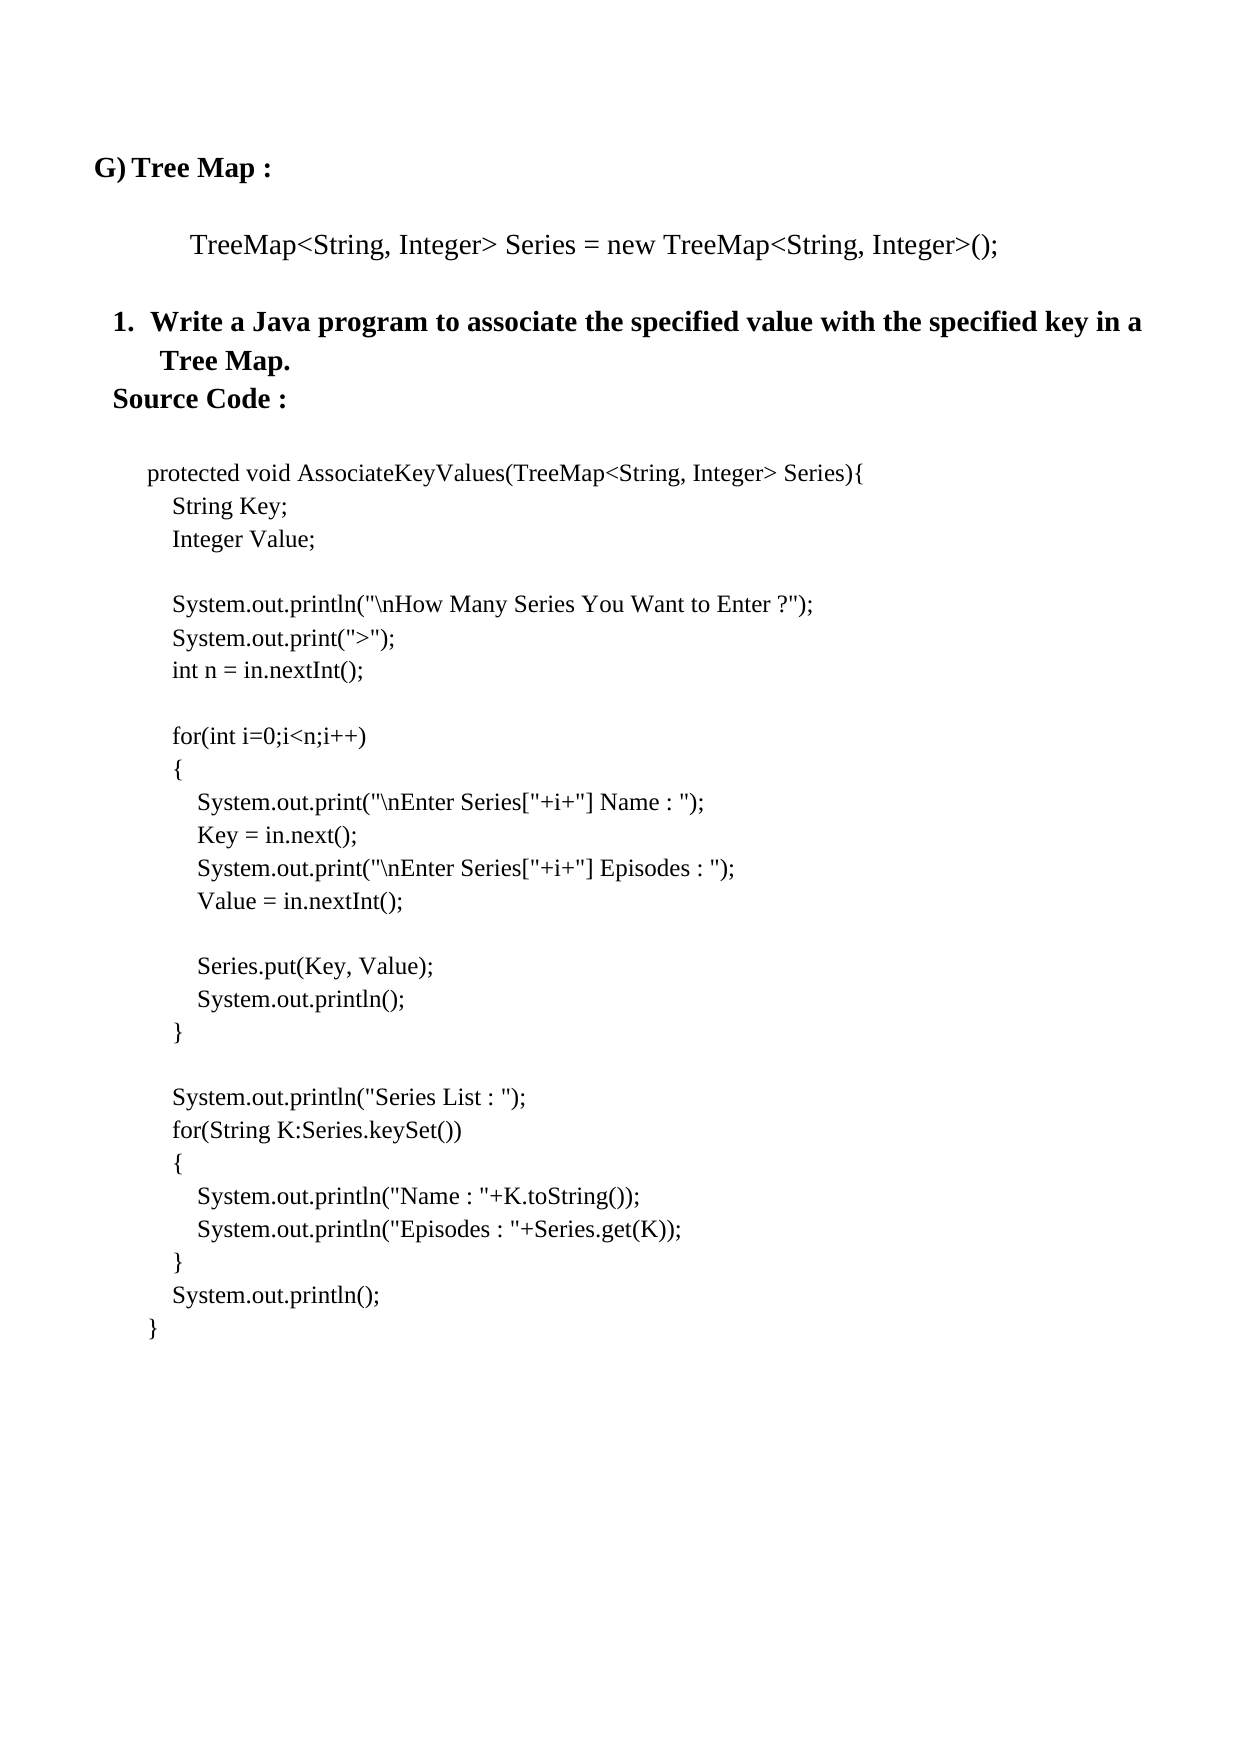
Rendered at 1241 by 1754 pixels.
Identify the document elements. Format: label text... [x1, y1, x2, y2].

list } [122, 1313, 1144, 1342]
list Source Code : [112, 381, 1144, 415]
list System.out.println("Series List : "); [122, 1082, 1144, 1111]
list int n = in.nextInt(); [122, 656, 1144, 684]
list System.out.print(">"); [122, 623, 1144, 651]
list Value = in.nextInt(); [122, 886, 1144, 915]
list Series.put(Key, Value); [122, 951, 1144, 980]
list Integer Value; [122, 524, 1144, 553]
list String Key; [122, 491, 1144, 520]
list Write a Java program to associate the specified value with the specified key in a Tree Map. [112, 304, 1144, 376]
list for(String K:Series.keySet()) [122, 1115, 1144, 1144]
list Tree Map : [94, 150, 1144, 183]
list System.out.print("\nEnter Series["+i+"] Episodes : "); [122, 853, 1144, 882]
list System.out.println("\nHow Many Series You Want to Enter ?"); [122, 589, 1144, 618]
list Key = in.next(); [122, 820, 1144, 849]
list } [122, 1017, 1144, 1046]
list { [122, 1148, 1144, 1177]
list protected void AssociateKeyValues(TreeMap<String, Integer> Series){ [122, 458, 1144, 487]
list { [122, 754, 1144, 783]
list System.out.println(); [122, 1281, 1144, 1309]
list System.out.println("Episodes : "+Series.get(K)); [122, 1214, 1144, 1243]
list for(int i=0;i<n;i++) [122, 721, 1144, 749]
list System.out.println("Name : "+K.toString()); [122, 1181, 1144, 1210]
list System.out.println(); [122, 984, 1144, 1013]
list System.out.print("\nEnter Series["+i+"] Name : "); [122, 787, 1144, 816]
list } [122, 1247, 1144, 1276]
list TreeMap<String, Integer> Series = new TreeMap<String, Integer>(); [131, 227, 1144, 261]
